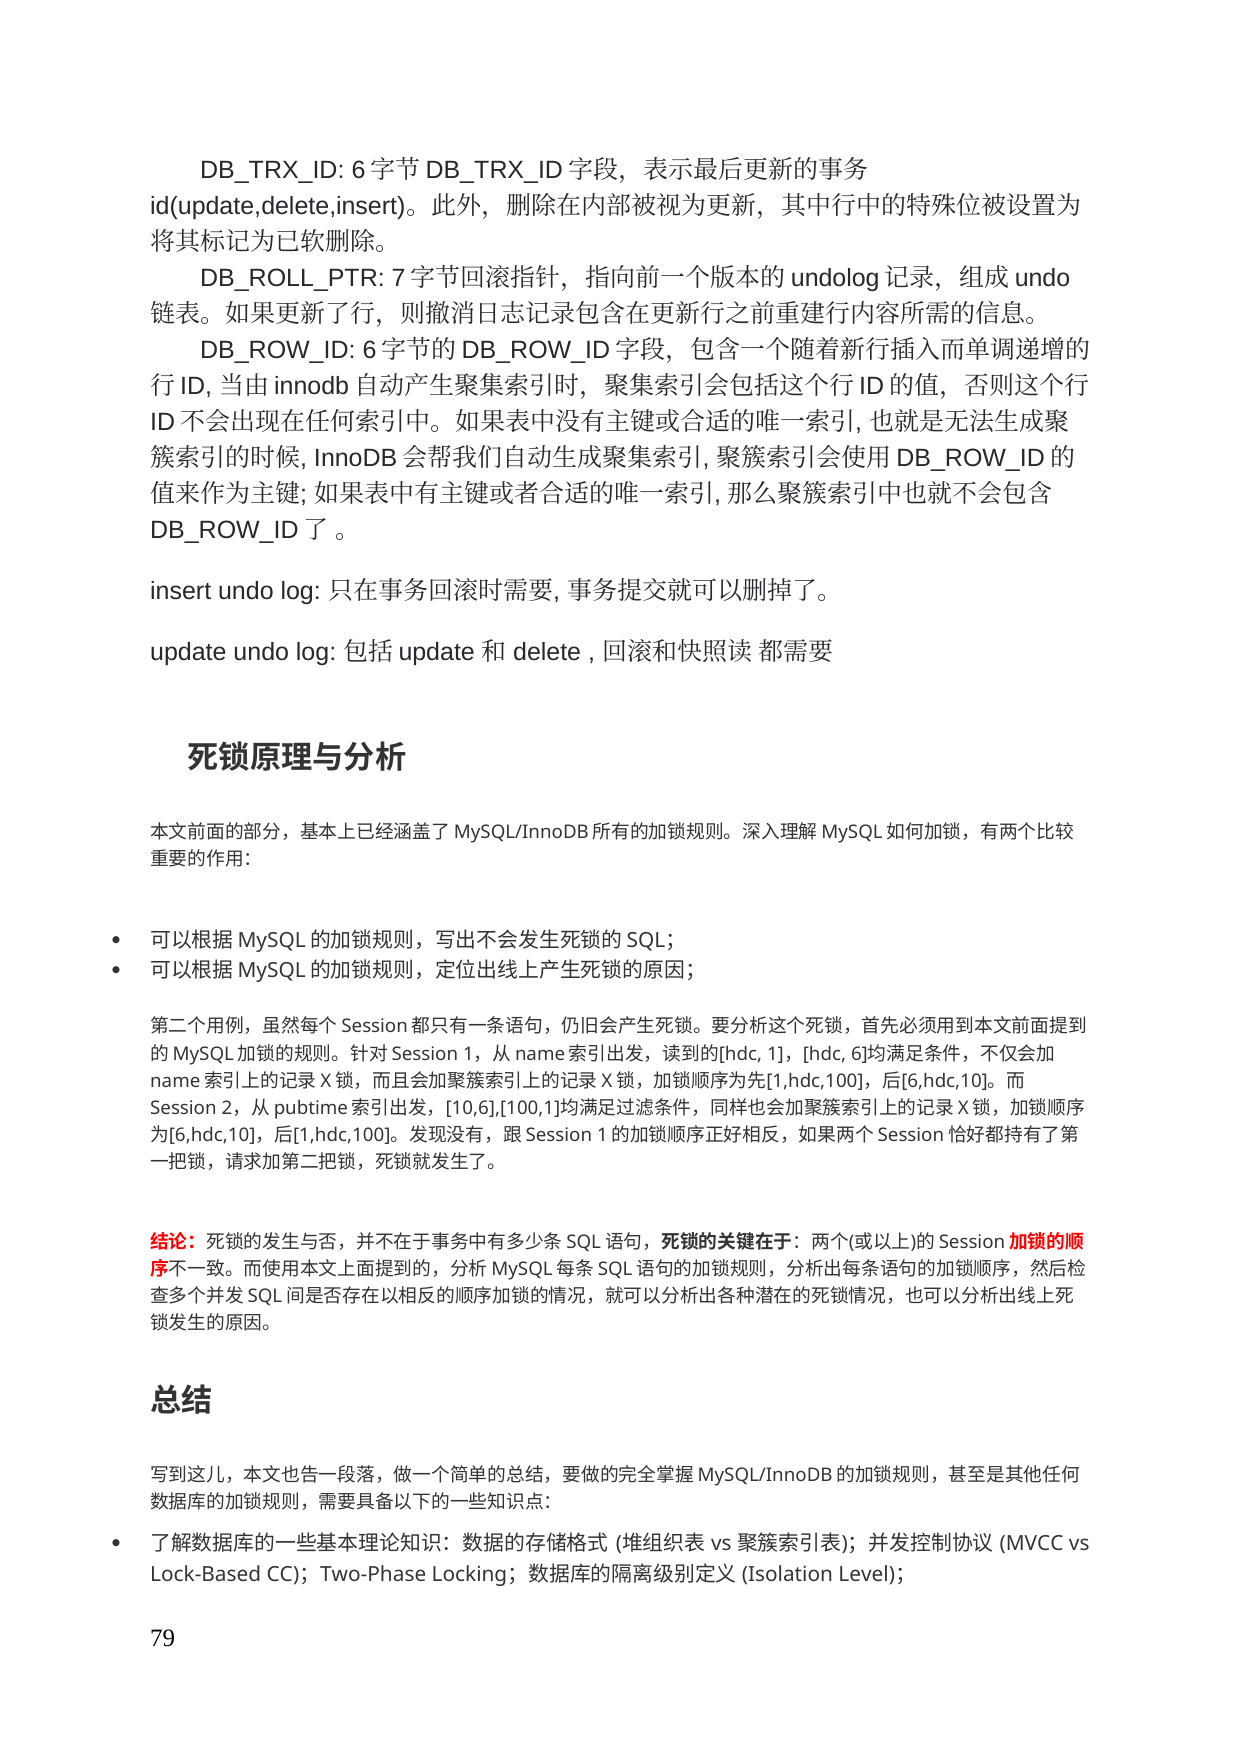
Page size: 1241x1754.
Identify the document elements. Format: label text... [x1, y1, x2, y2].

list 可以根据MySQL的加锁规则，定位出线上产生死锁的原因； [112, 954, 1090, 984]
subtitle 总结 [150, 1375, 1090, 1420]
text 本文前面的部分，基本上已经涵盖了MySQL/InnoDB所有的加锁规则。深入理解MySQL如何加锁，有两个比较重要的作用： [150, 817, 1090, 871]
text DB_TRX_ID: 6字节DB_TRX_ID字段，表示最后更新的事务id(update,delete,insert)。此外，删除在内部被视为更新，其中行中的特殊位被设置为将其标记为已软删除。 DB_ROLL_PTR: 7字节回滚指针，指向前一个版本的undolog记录，组成undo链表。如果更新了行，则撤消日志记录包含在更新行之前重建行内容所需的信息。 DB_ROW_ID: 6字节的DB_ROW_ID字段，包含一个随着新行插入而单调递增的行ID, 当由innodb自动产生聚集索引时，聚集索引会包括这个行ID的值，否则这个行ID不会出现在任何索引中。如果表中没有主键或合适的唯一索引, 也就是无法生成聚簇索引的时候, InnoDB会帮我们自动生成聚集索引, 聚簇索引会使用DB_ROW_ID的值来作为主键; 如果表中有主键或者合适的唯一索引, 那么聚簇索引中也就不会包含 DB_ROW_ID了 。 [150, 150, 1090, 545]
text update undo log: 包括update 和 delete , 回滚和快照读 都需要 [150, 631, 1090, 667]
text 结论：死锁的发生与否，并不在于事务中有多少条SQL语句，死锁的关键在于：两个(或以上)的Session加锁的顺序不一致。而使用本文上面提到的，分析MySQL每条SQL语句的加锁规则，分析出每条语句的加锁顺序，然后检查多个并发SQL间是否存在以相反的顺序加锁的情况，就可以分析出各种潜在的死锁情况，也可以分析出线上死锁发生的原因。 [150, 1226, 1090, 1335]
list 可以根据MySQL的加锁规则，写出不会发生死锁的SQL； [112, 923, 1090, 954]
text 写到这儿，本文也告一段落，做一个简单的总结，要做的完全掌握MySQL/InnoDB的加锁规则，甚至是其他任何数据库的加锁规则，需要具备以下的一些知识点： [150, 1460, 1090, 1514]
list 了解数据库的一些基本理论知识：数据的存储格式 (堆组织表 vs 聚簇索引表)；并发控制协议 (MVCC vs Lock-Based CC)；Two-Phase Locking；数据库的隔离级别定义 (Isolation Level)； [112, 1527, 1090, 1587]
text 第二个用例，虽然每个Session都只有一条语句，仍旧会产生死锁。要分析这个死锁，首先必须用到本文前面提到的MySQL加锁的规则。针对Session 1，从name索引出发，读到的[hdc, 1]，[hdc, 6]均满足条件，不仅会加name索引上的记录X锁，而且会加聚簇索引上的记录X锁，加锁顺序为先[1,hdc,100]，后[6,hdc,10]。而Session 2，从pubtime索引出发，[10,6],[100,1]均满足过滤条件，同样也会加聚簇索引上的记录X锁，加锁顺序为[6,hdc,10]，后[1,hdc,100]。发现没有，跟Session 1的加锁顺序正好相反，如果两个Session恰好都持有了第一把锁，请求加第二把锁，死锁就发生了。 [150, 1011, 1090, 1174]
text insert undo log: 只在事务回滚时需要, 事务提交就可以删掉了。 [150, 570, 1090, 606]
subtitle 死锁原理与分析 [187, 732, 1090, 777]
